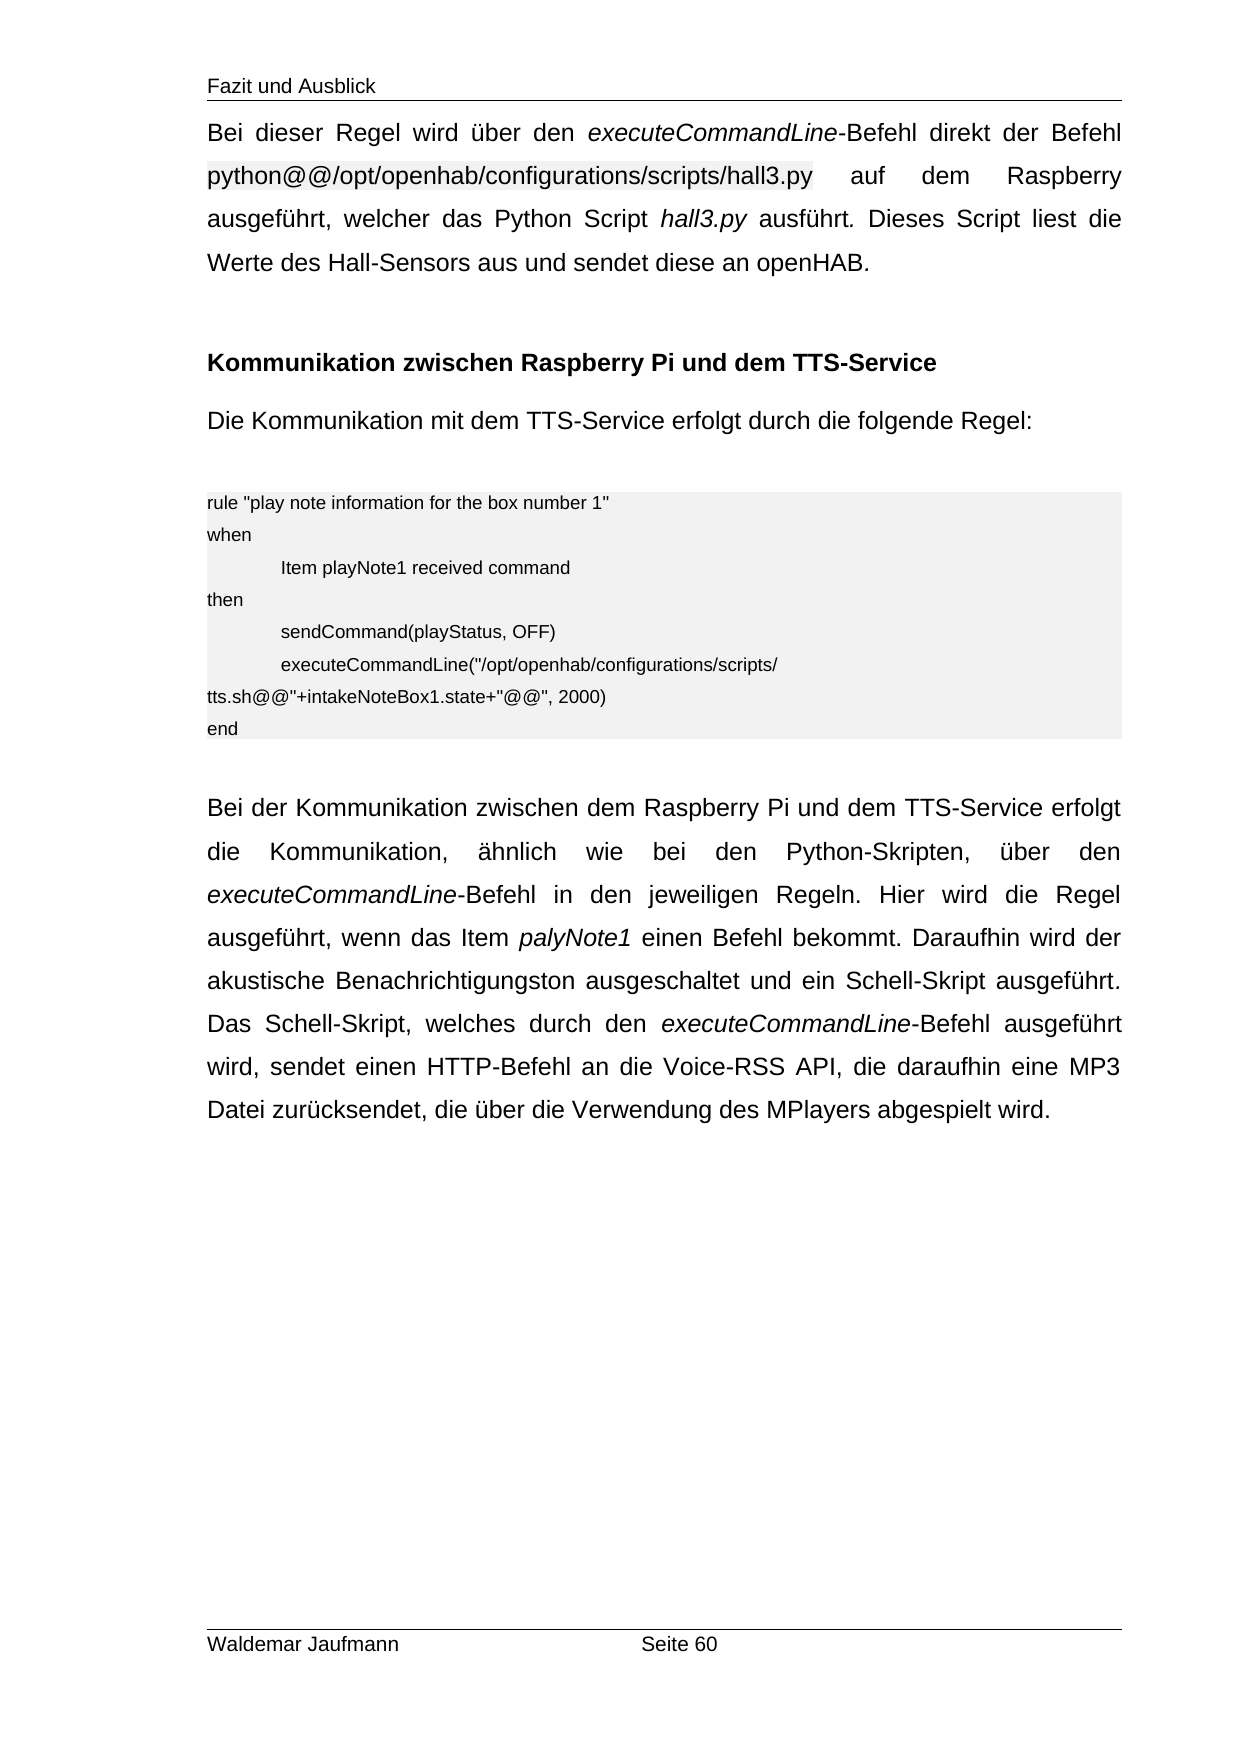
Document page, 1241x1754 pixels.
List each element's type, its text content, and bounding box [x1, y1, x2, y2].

text executeCommandLine("/opt/openhab/configurations/scripts/tts.sh@@"+intakeNoteBox1.state+"@@", 2000) [207, 653, 1122, 707]
text when [207, 524, 1122, 546]
text Item playNote1 received command [207, 556, 1122, 578]
text Bei der Kommunikation zwischen dem Raspberry Pi und dem TTS-Service erfolgt die Kommunikation, ähnlich wie bei den Python-Skripten, über den executeCommandLine-Befehl in den jeweiligen Regeln. Hier wird die Regel ausgeführt, wenn das Item palyNote1 einen Befehl bekommt. Daraufhin wird der akustische Benachrichtigungston ausgeschaltet und ein Schell-Skript ausgeführt. Das Schell-Skript, welches durch den executeCommandLine-Befehl ausgeführt wird, sendet einen HTTP-Befehl an die Voice-RSS API, die daraufhin eine MP3 Datei zurücksendet, die über die Verwendung des MPlayers abgespielt wird. [207, 793, 1122, 1124]
text Die Kommunikation mit dem TTS-Service erfolgt durch die folgende Regel: [207, 406, 1122, 434]
text Kommunikation zwischen Raspberry Pi und dem TTS-Service [207, 348, 1122, 377]
text Bei dieser Regel wird über den executeCommandLine-Befehl direkt der Befehl python@@/opt/openhab/configurations/scripts/hall3.py auf dem Raspberry ausgeführt, welcher das Python Script hall3.py ausführt. Dieses Script liest die Werte des Hall-Sensors aus und sendet diese an openHAB. [207, 118, 1122, 276]
text rule "play note information for the box number 1" [207, 492, 1122, 513]
text then [207, 589, 1122, 610]
text end [207, 718, 1122, 739]
text sendCommand(playStatus, OFF) [207, 621, 1122, 643]
